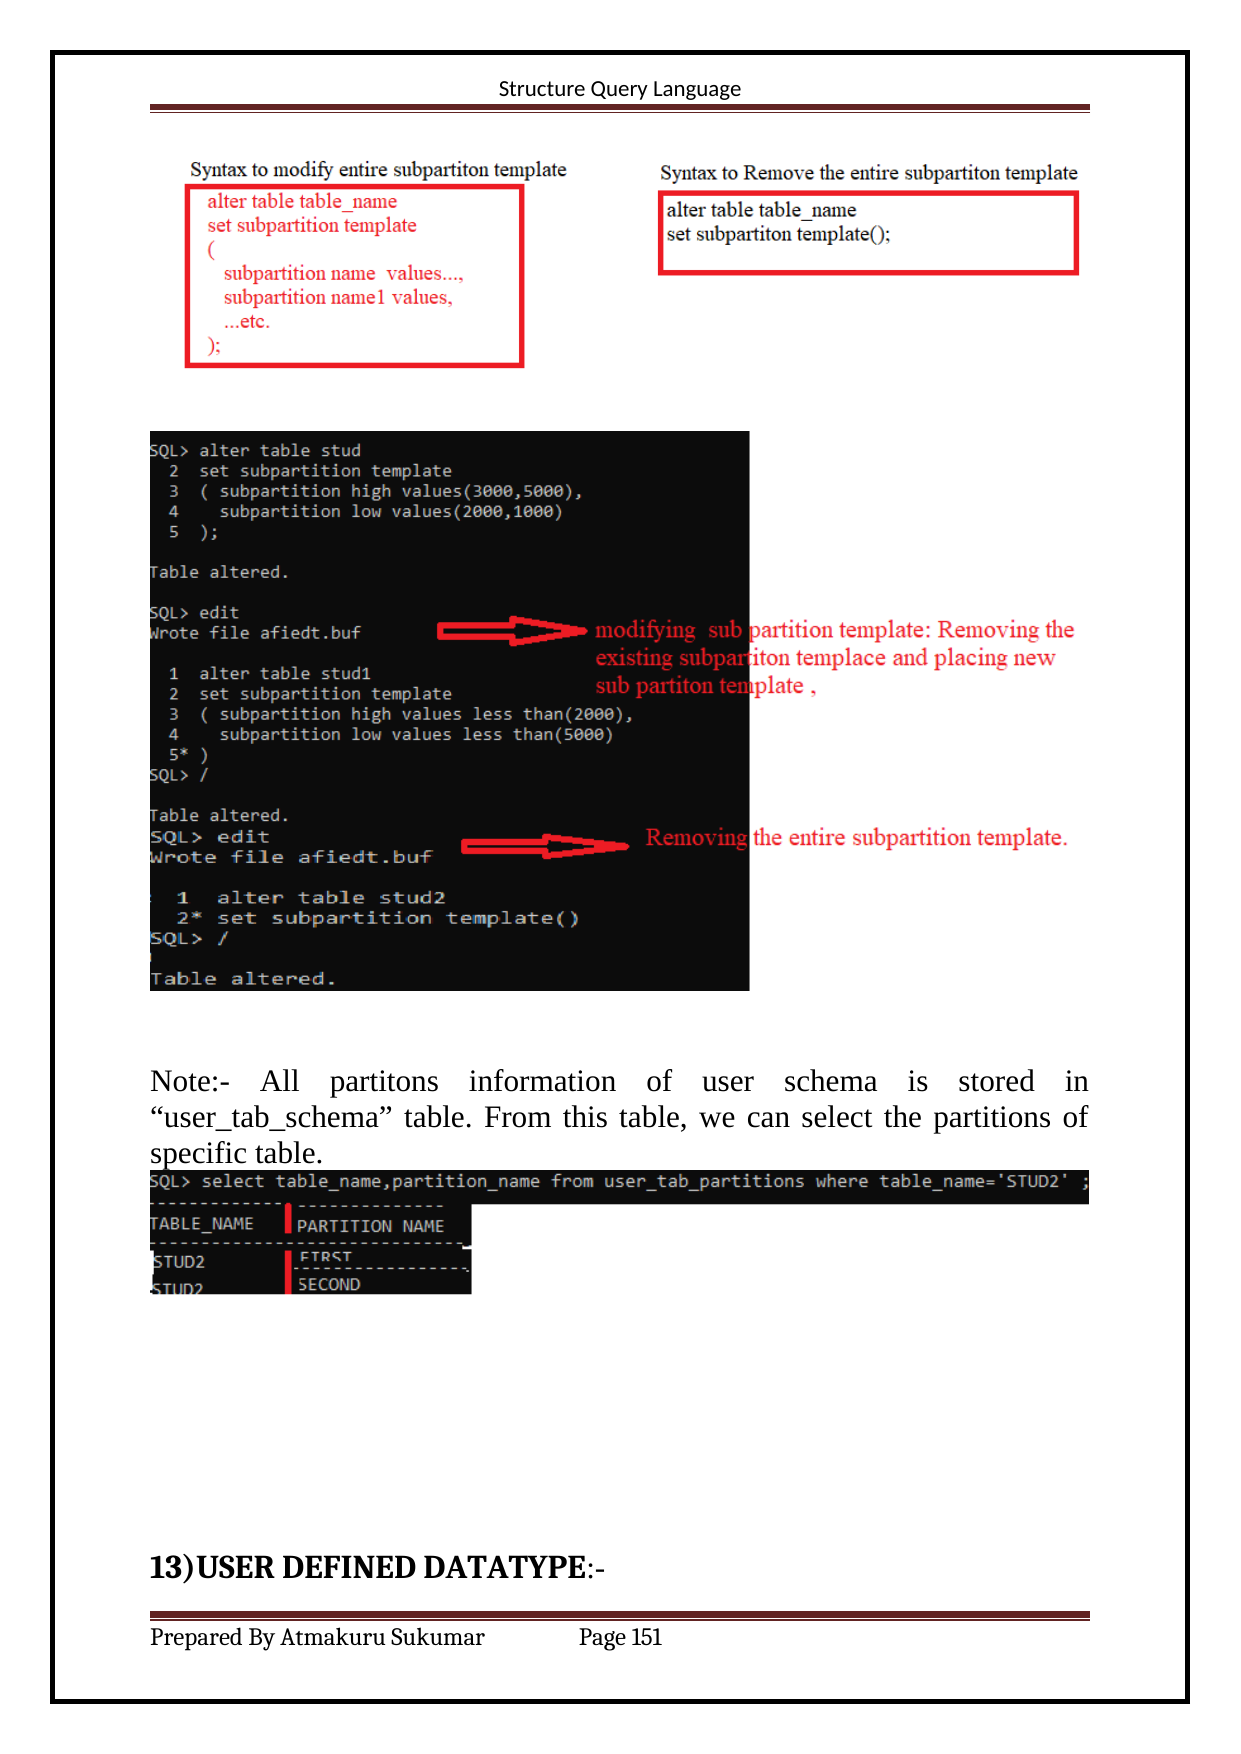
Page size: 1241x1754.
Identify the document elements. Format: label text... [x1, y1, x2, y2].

text 13)USER DEFINED DATATYPE:- [150, 1548, 1090, 1587]
picture [150, 1170, 1089, 1297]
picture [150, 431, 1089, 991]
picture [150, 150, 1089, 402]
text Note:- All partitons information of user schema is stored in “user_tab_schema” table. From this table, we can select the partitions of specific table. [150, 1063, 1090, 1170]
